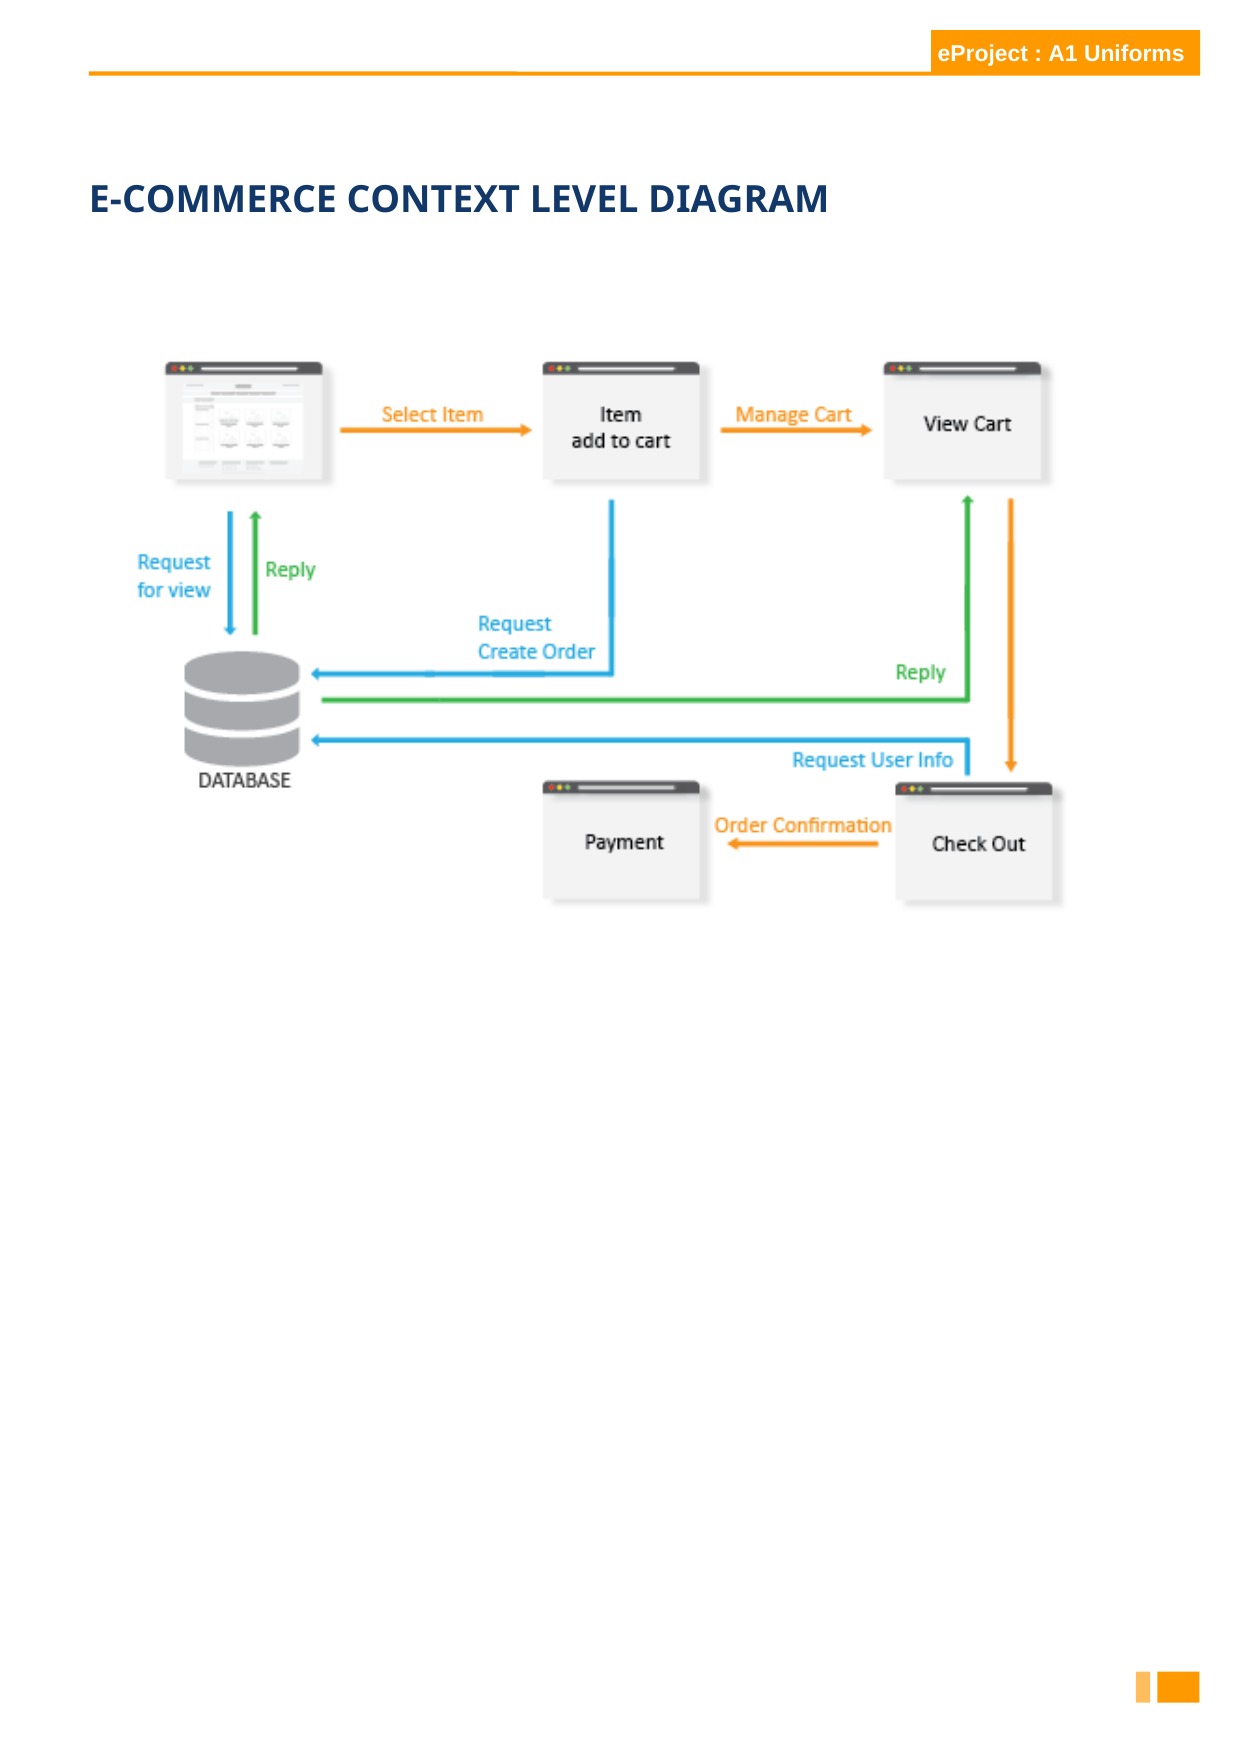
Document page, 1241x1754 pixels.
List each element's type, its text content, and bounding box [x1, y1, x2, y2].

subtitle E-COMMERCE CONTEXT LEVEL DIAGRAM [89, 172, 1165, 223]
picture [88, 269, 1198, 1050]
